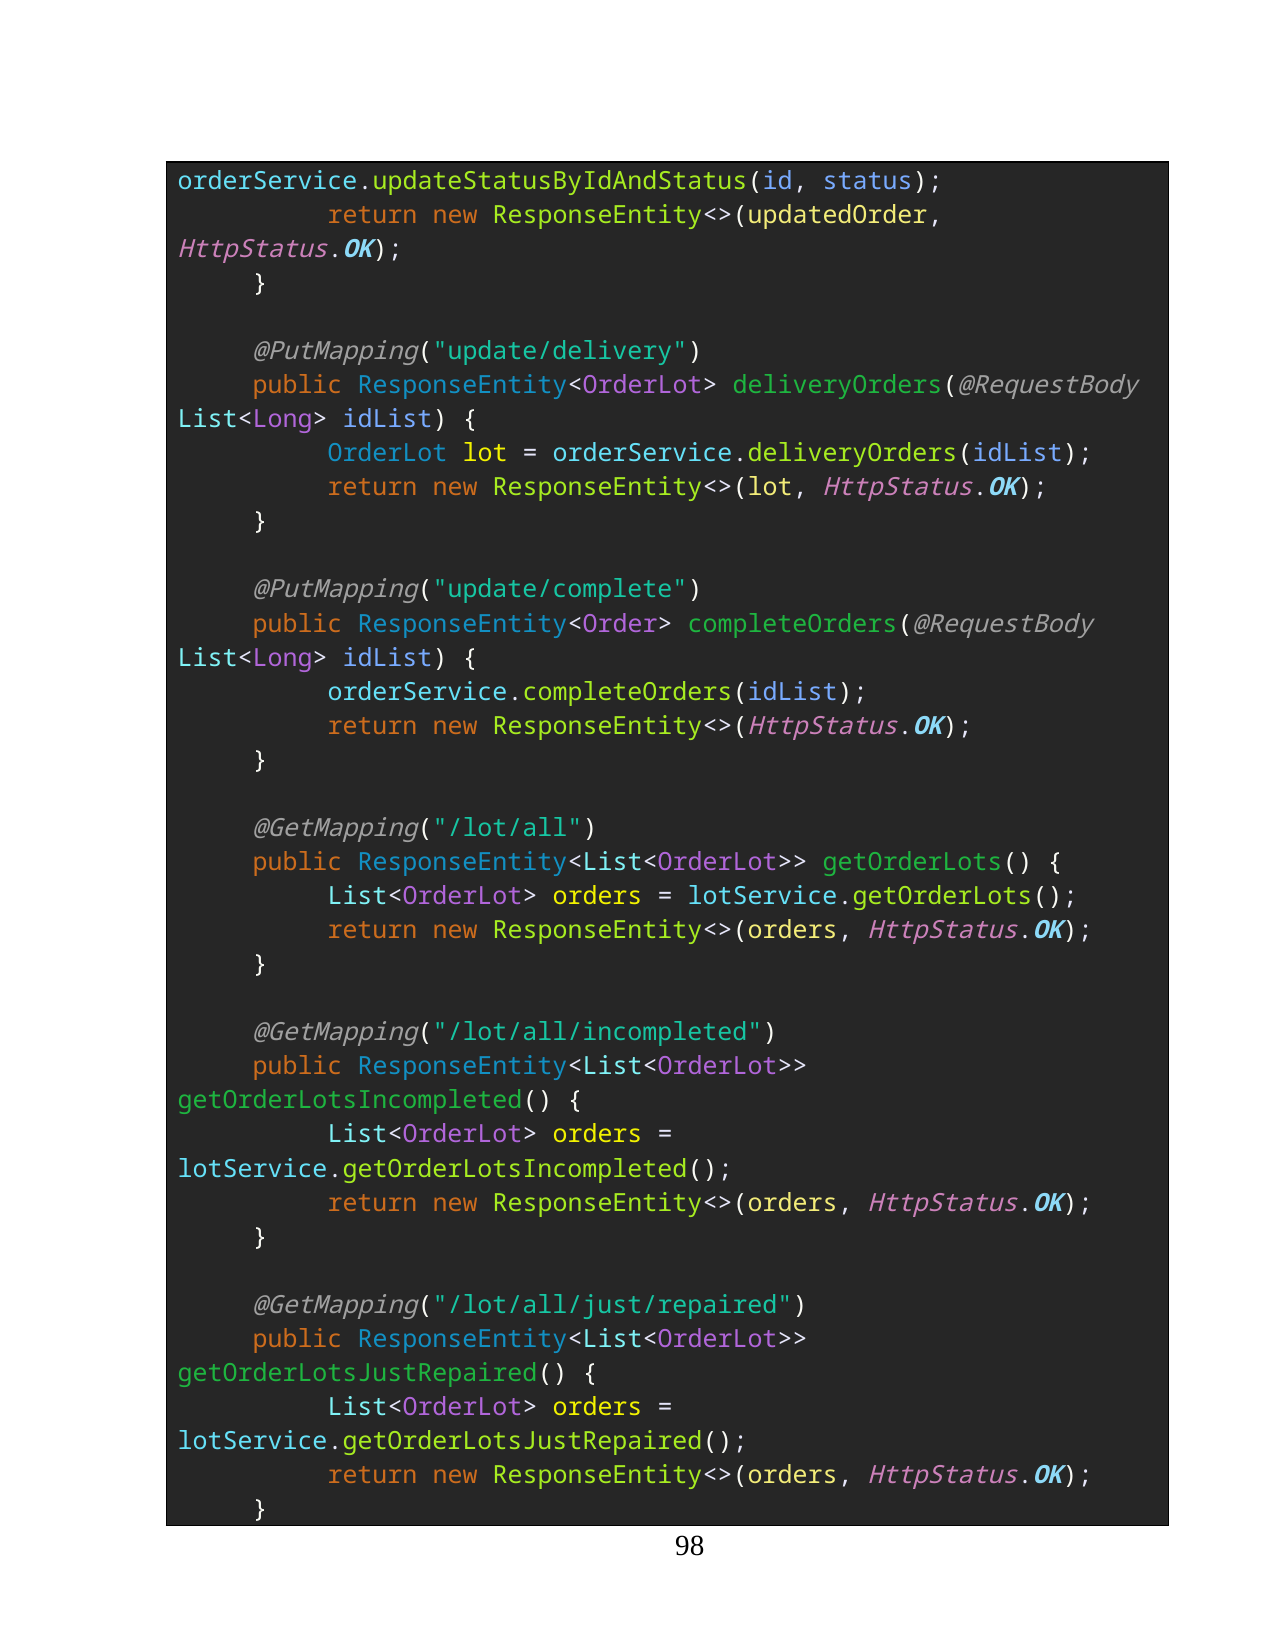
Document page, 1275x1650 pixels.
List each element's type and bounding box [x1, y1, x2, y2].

table_header [167, 163, 1168, 1525]
